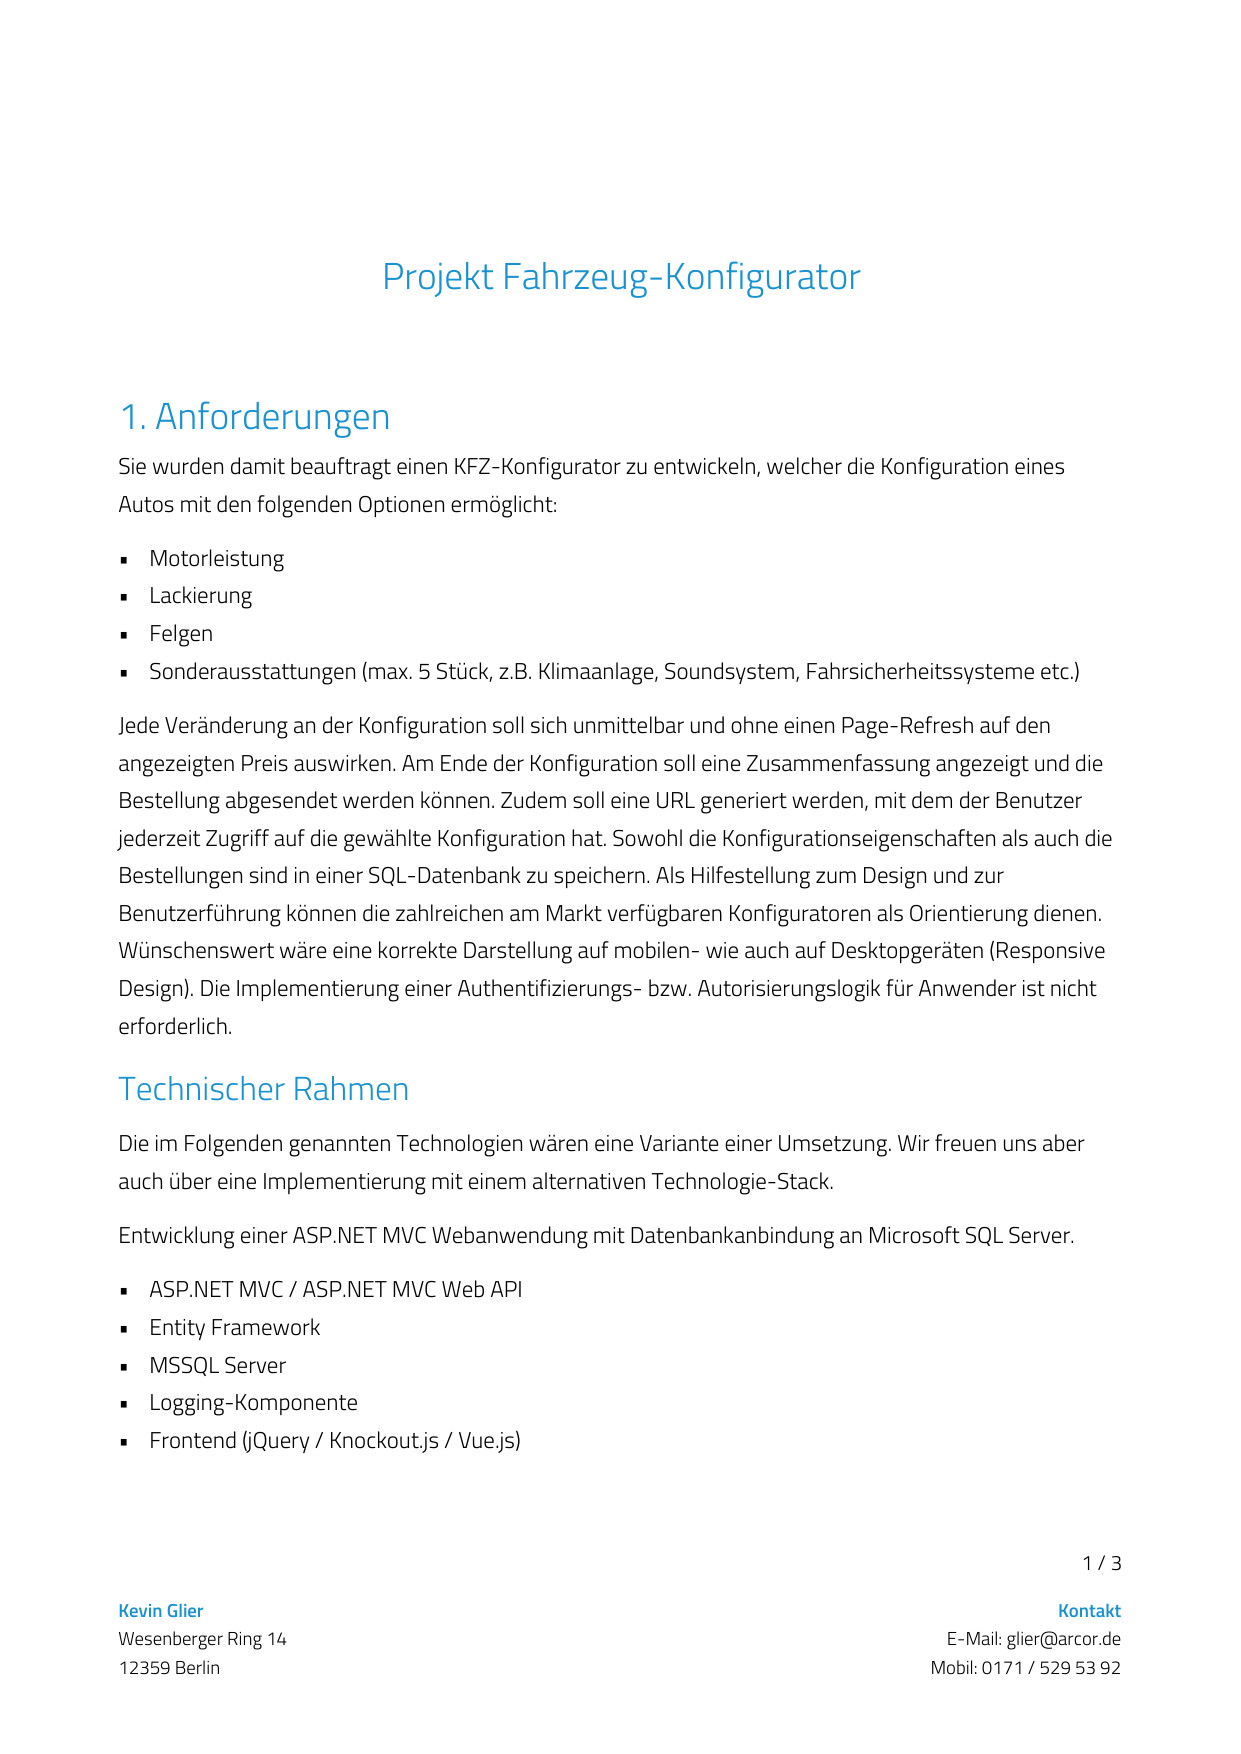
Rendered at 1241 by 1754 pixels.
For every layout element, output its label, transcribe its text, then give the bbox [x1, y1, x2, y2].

list • Entity Framework [118, 1309, 1125, 1344]
list • Lackierung [118, 578, 1125, 613]
list • ASP.NET MVC / ASP.NET MVC Web API [118, 1272, 1125, 1307]
subtitle Projekt Fahrzeug-Konfigurator [118, 247, 1125, 304]
text Sie wurden damit beauftragt einen KFZ-Konfigurator zu entwickeln, welcher die Konfiguration eines Autos mit den folgenden Optionen ermöglicht: [118, 448, 1125, 521]
list • MSSQL Server [118, 1347, 1125, 1382]
subtitle Technischer Rahmen [118, 1062, 1125, 1113]
subtitle 1. Anforderungen [118, 387, 1125, 444]
text Die im Folgenden genannten Technologien wären eine Variante einer Umsetzung. Wir freuen uns aber auch über eine Implementierung mit einem alternativen Technologie-Stack. [118, 1126, 1125, 1198]
list • Frontend (jQuery / Knockout.js / Vue.js) [118, 1422, 1125, 1457]
text Jede Veränderung an der Konfiguration soll sich unmittelbar und ohne einen Page-Refresh auf den angezeigten Preis auswirken. Am Ende der Konfiguration soll eine Zusammenfassung angezeigt und die Bestellung abgesendet werden können. Zudem soll eine URL generiert werden, mit dem der Benutzer jederzeit Zugriff auf die gewählte Konfiguration hat. Sowohl die Konfigurationseigenschaften als auch die Bestellungen sind in einer SQL-Datenbank zu speichern. Als Hilfestellung zum Design und zur Benutzerführung können die zahlreichen am Markt verfügbaren Konfiguratoren als Orientierung dienen. Wünschenswert wäre eine korrekte Darstellung auf mobilen- wie auch auf Desktopgeräten (Responsive Design). Die Implementierung einer Authentifizierungs- bzw. Autorisierungslogik für Anwender ist nicht erforderlich. [118, 707, 1125, 1043]
text Entwicklung einer ASP.NET MVC Webanwendung mit Datenbankanbindung an Microsoft SQL Server. [118, 1218, 1125, 1253]
list • Felgen [118, 616, 1125, 650]
list • Logging-Komponente [118, 1385, 1125, 1420]
list • Sonderausstattungen (max. 5 Stück, z.B. Klimaanlage, Soundsystem, Fahrsicherheitssysteme etc.) [118, 653, 1125, 688]
list • Motorleistung [118, 540, 1125, 575]
